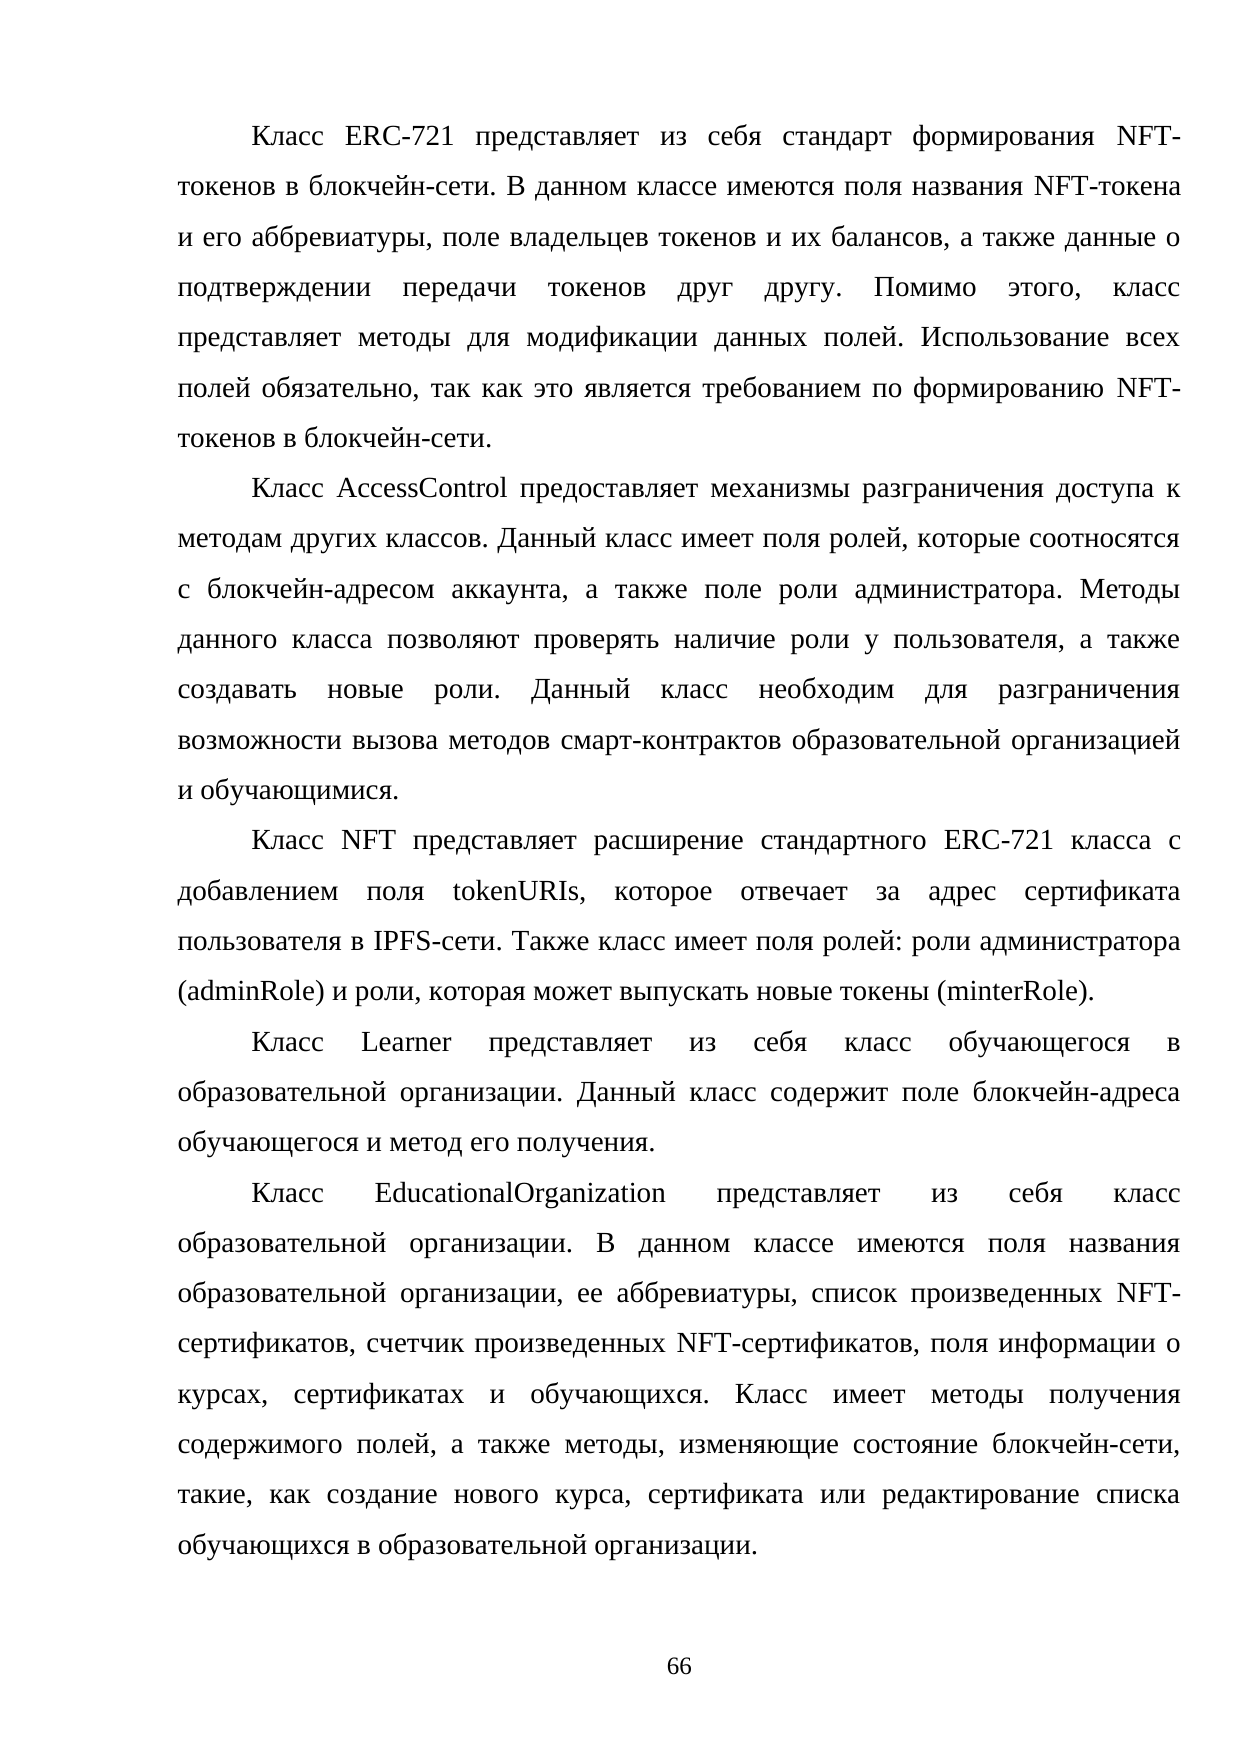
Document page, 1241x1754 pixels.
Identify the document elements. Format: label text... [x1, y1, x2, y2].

text Класс Learner представляет из себя класс обучающегося в образовательной организации. Данный класс содержит поле блокчейн-адреса обучающегося и метод его получения. [177, 1024, 1181, 1158]
text Класс NFT представляет расширение стандартного ERC-721 класса с добавлением поля tokenURIs, которое отвечает за адрес сертификата пользователя в IPFS-сети. Также класс имеет поля ролей: роли администратора (adminRole) и роли, которая может выпускать новые токены (minterRole). [177, 822, 1181, 1007]
text Класс ERC-721 представляет из себя стандарт формирования NFT-токенов в блокчейн-сети. В данном классе имеются поля названия NFT-токена и его аббревиатуры, поле владельцев токенов и их балансов, а также данные о подтверждении передачи токенов друг другу. Помимо этого, класс представляет методы для модификации данных полей. Использование всех полей обязательно, так как это является требованием по формированию NFT-токенов в блокчейн-сети. [177, 118, 1181, 453]
text Класс AccessControl предоставляет механизмы разграничения доступа к методам других классов. Данный класс имеет поля ролей, которые соотносятся с блокчейн-адресом аккаунта, а также поле роли администратора. Методы данного класса позволяют проверять наличие роли у пользователя, а также создавать новые роли. Данный класс необходим для разграничения возможности вызова методов смарт-контрактов образовательной организацией и обучающимися. [177, 470, 1181, 806]
text Класс EducationalOrganization представляет из себя класс образовательной организации. В данном классе имеются поля названия образовательной организации, ее аббревиатуры, список произведенных NFT-сертификатов, счетчик произведенных NFT-сертификатов, поля информации о курсах, сертификатах и обучающихся. Класс имеет методы получения содержимого полей, а также методы, изменяющие состояние блокчейн-сети, такие, как создание нового курса, сертификата или редактирование списка обучающихся в образовательной организации. [177, 1175, 1181, 1560]
